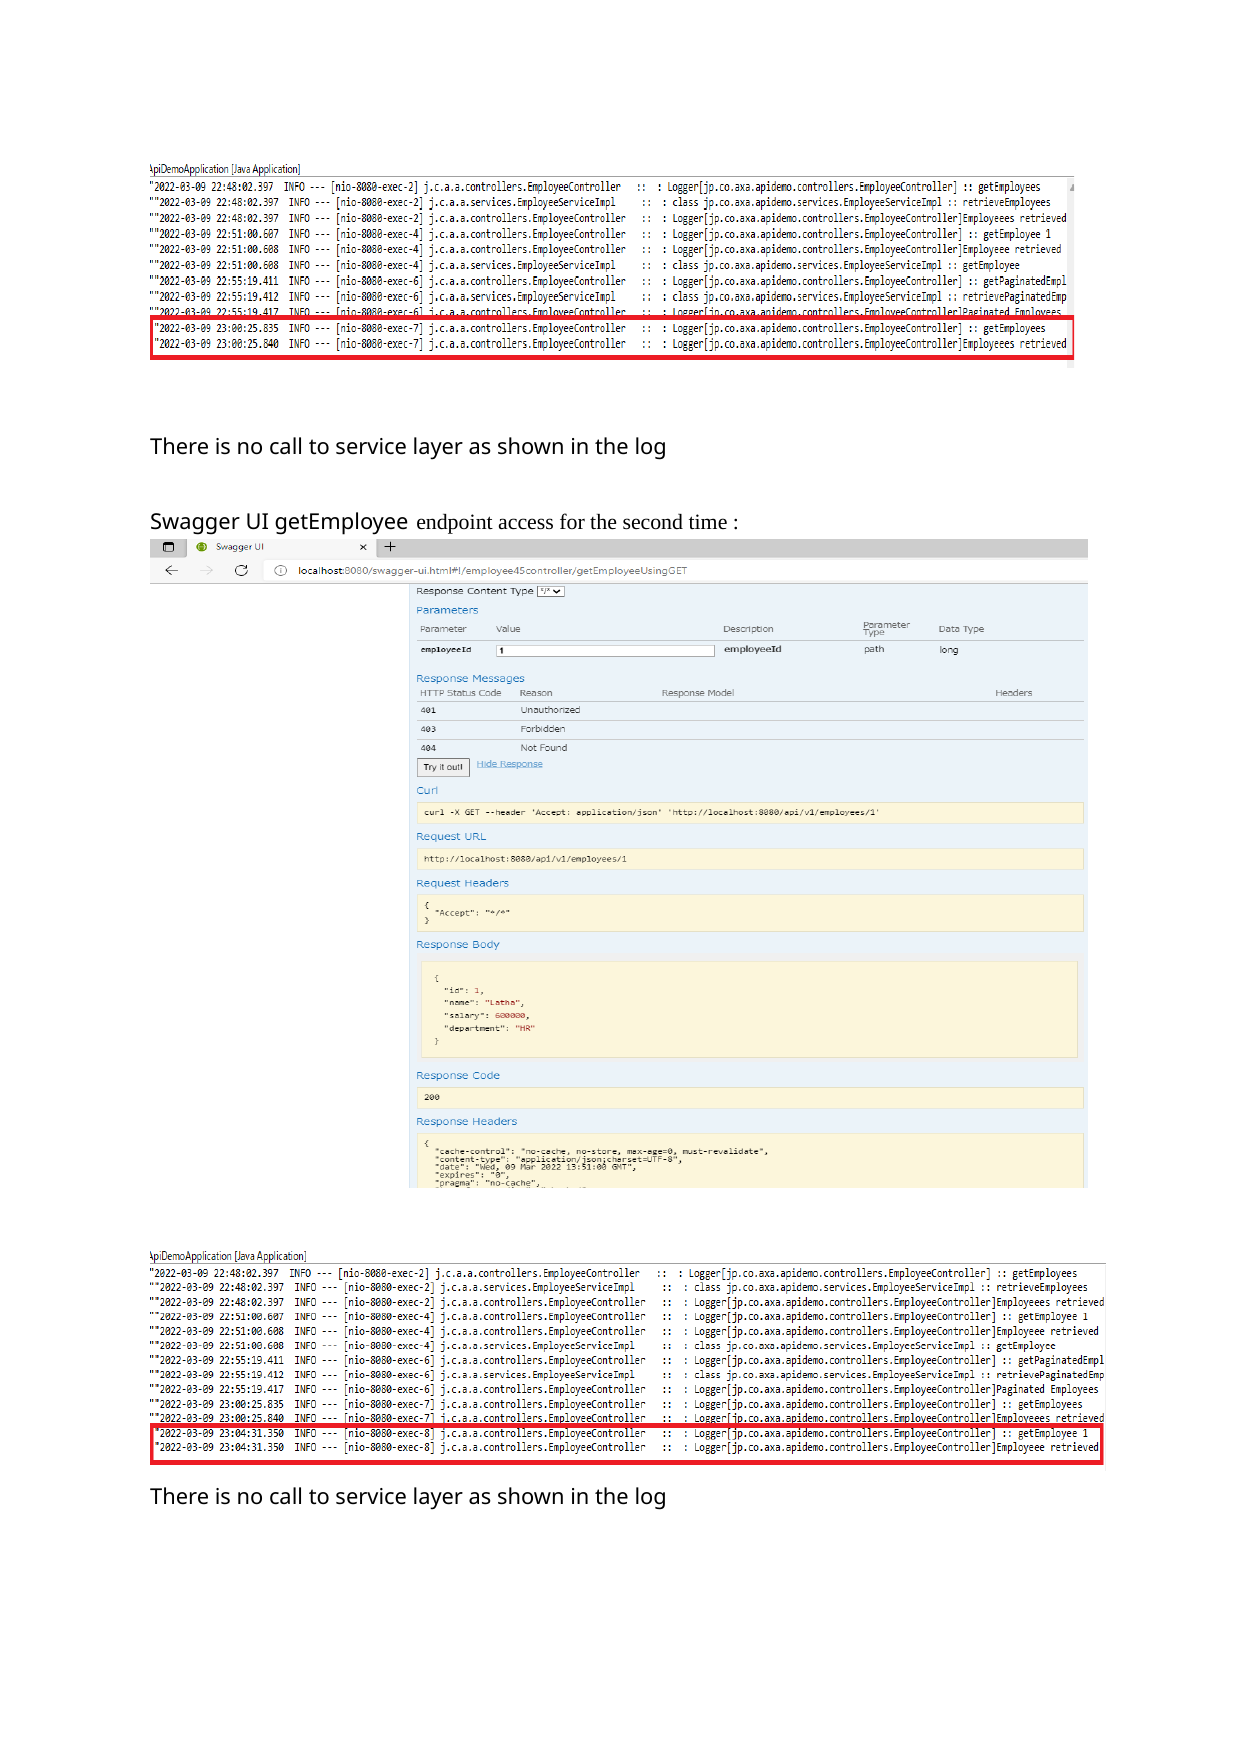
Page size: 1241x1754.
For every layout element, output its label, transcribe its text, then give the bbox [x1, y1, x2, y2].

picture [150, 539, 1088, 1188]
text There is no call to service layer as shown in the log [150, 1477, 1090, 1514]
picture [150, 1251, 1106, 1471]
text Swagger UI getEmployee endpoint access for the second time : [150, 502, 1090, 539]
text There is no call to service layer as shown in the log [150, 427, 1090, 464]
picture [150, 164, 1075, 368]
